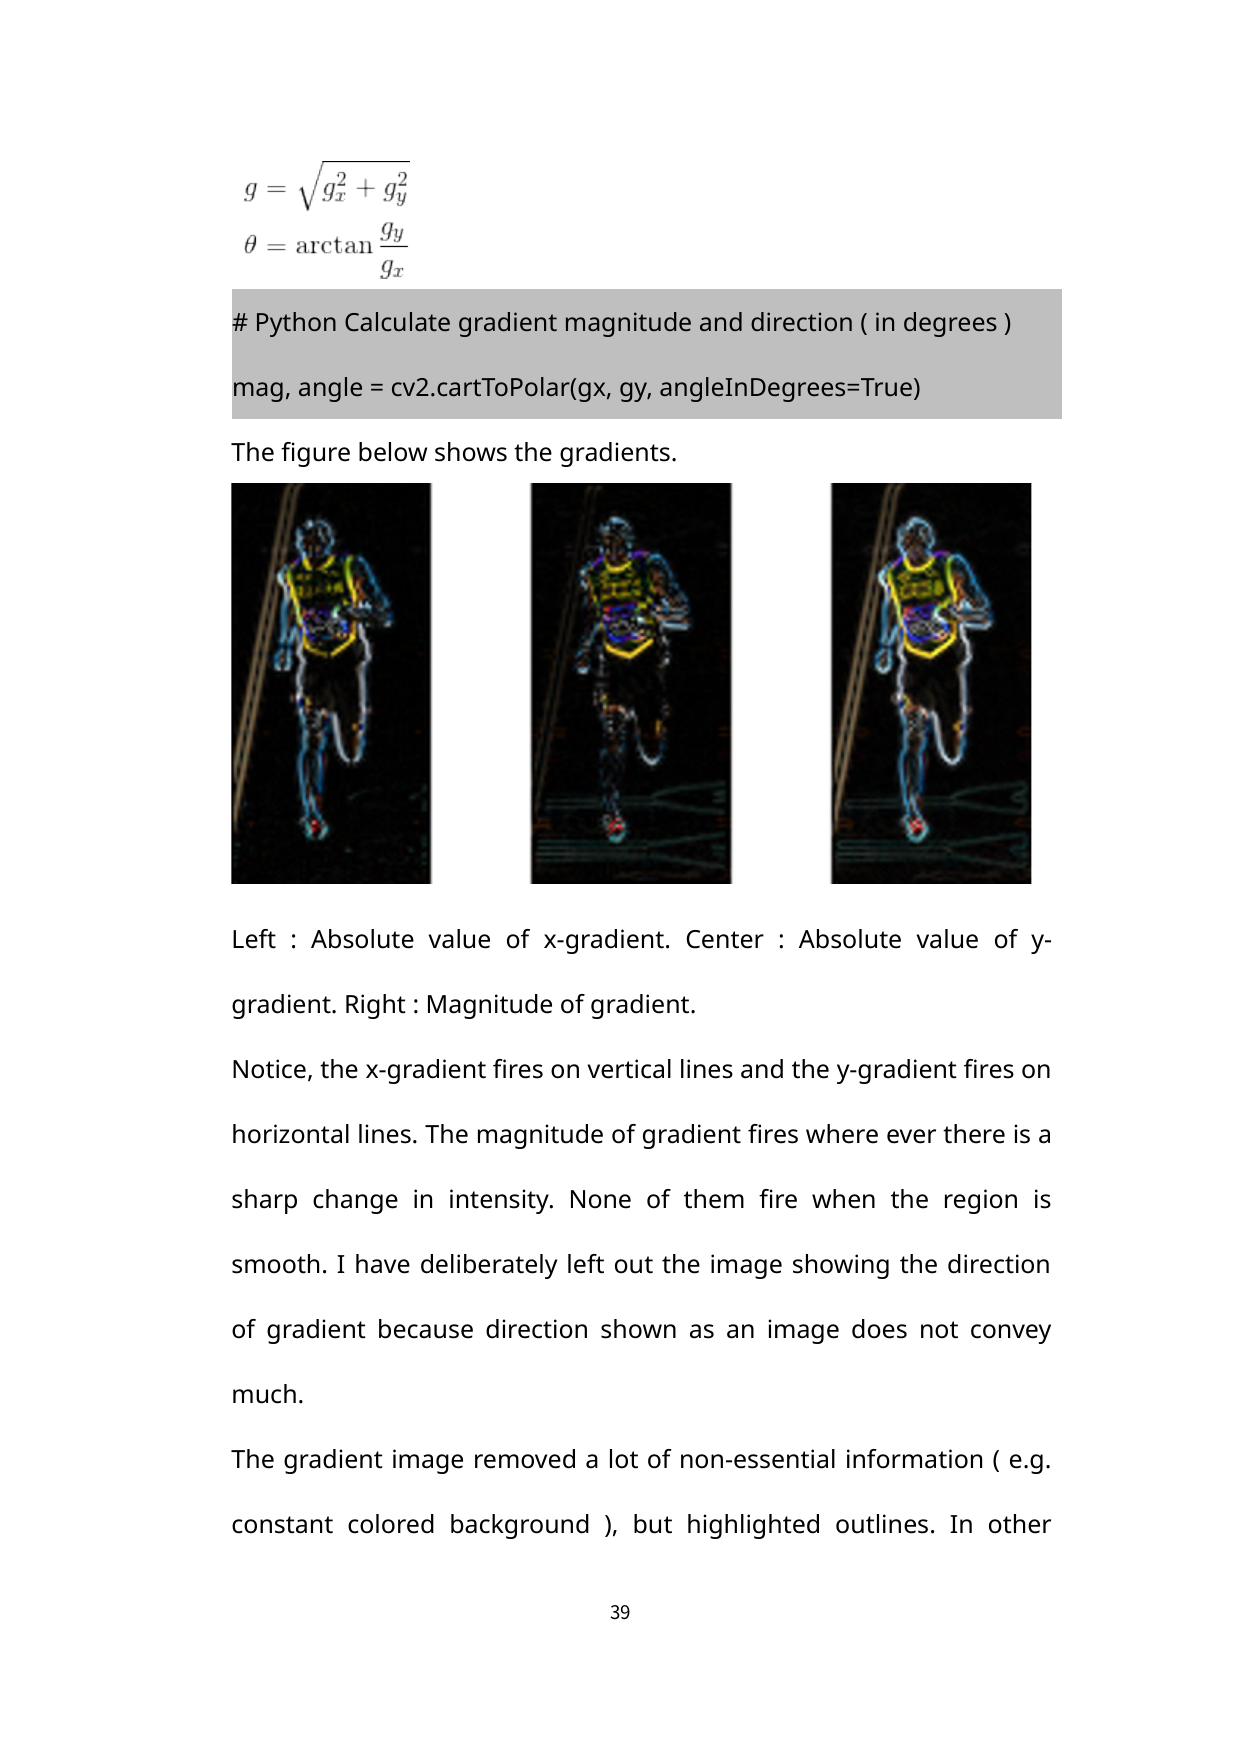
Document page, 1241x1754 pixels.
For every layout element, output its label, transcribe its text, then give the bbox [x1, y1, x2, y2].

picture [244, 161, 410, 279]
list The figure below shows the gradients. [231, 419, 1053, 484]
picture [231, 483, 1032, 884]
list Notice, the x-gradient fires on vertical lines and the y-gradient fires on horizontal lines. The magnitude of gradient fires where ever there is a sharp change in intensity. None of them fire when the region is smooth. I have deliberately left out the image showing the direction of gradient because direction shown as an image does not convey much. [231, 1036, 1053, 1426]
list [231, 1426, 1053, 1556]
